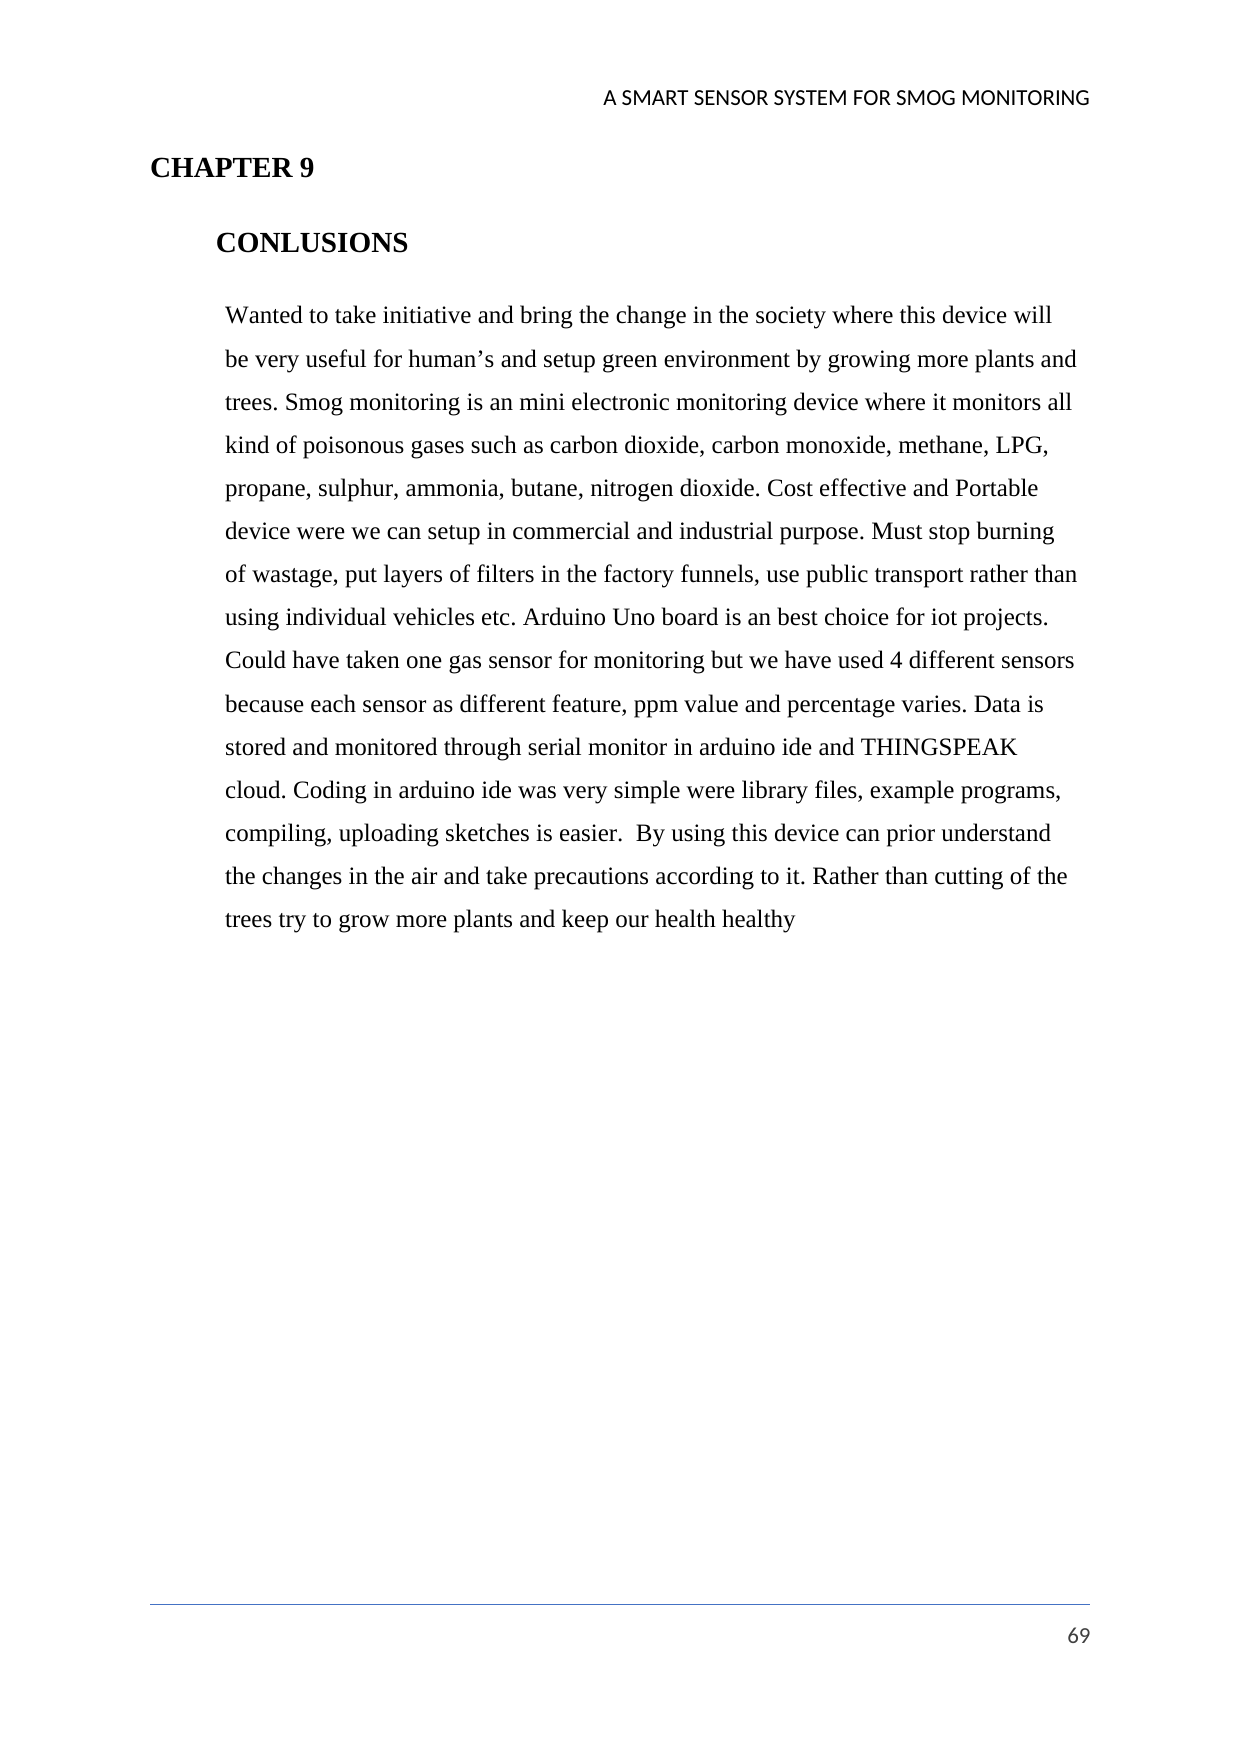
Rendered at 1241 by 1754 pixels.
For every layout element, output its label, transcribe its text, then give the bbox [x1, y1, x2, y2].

text CONLUSIONS [150, 225, 1078, 259]
list Wanted to take initiative and bring the change in the society where this device will be very useful for human’s and setup green environment by growing more plants and trees. Smog monitoring is an mini electronic monitoring device where it monitors all kind of poisonous gases such as carbon dioxide, carbon monoxide, methane, LPG, propane, sulphur, ammonia, butane, nitrogen dioxide. Cost effective and Portable device were we can setup in commercial and industrial purpose. Must stop burning of wastage, put layers of filters in the factory funnels, use public transport rather than using individual vehicles etc. Arduino Uno board is an best choice for iot projects. Could have taken one gas sensor for monitoring but we have used 4 different sensors because each sensor as different feature, ppm value and percentage varies. Data is stored and monitored through serial monitor in arduino ide and THINGSPEAK cloud. Coding in arduino ide was very simple were library files, example programs, compiling, uploading sketches is easier. By using this device can prior understand the changes in the air and take precautions according to it. Rather than cutting of the trees try to grow more plants and keep our health healthy [225, 301, 1078, 933]
text CHAPTER 9 [150, 150, 1078, 183]
